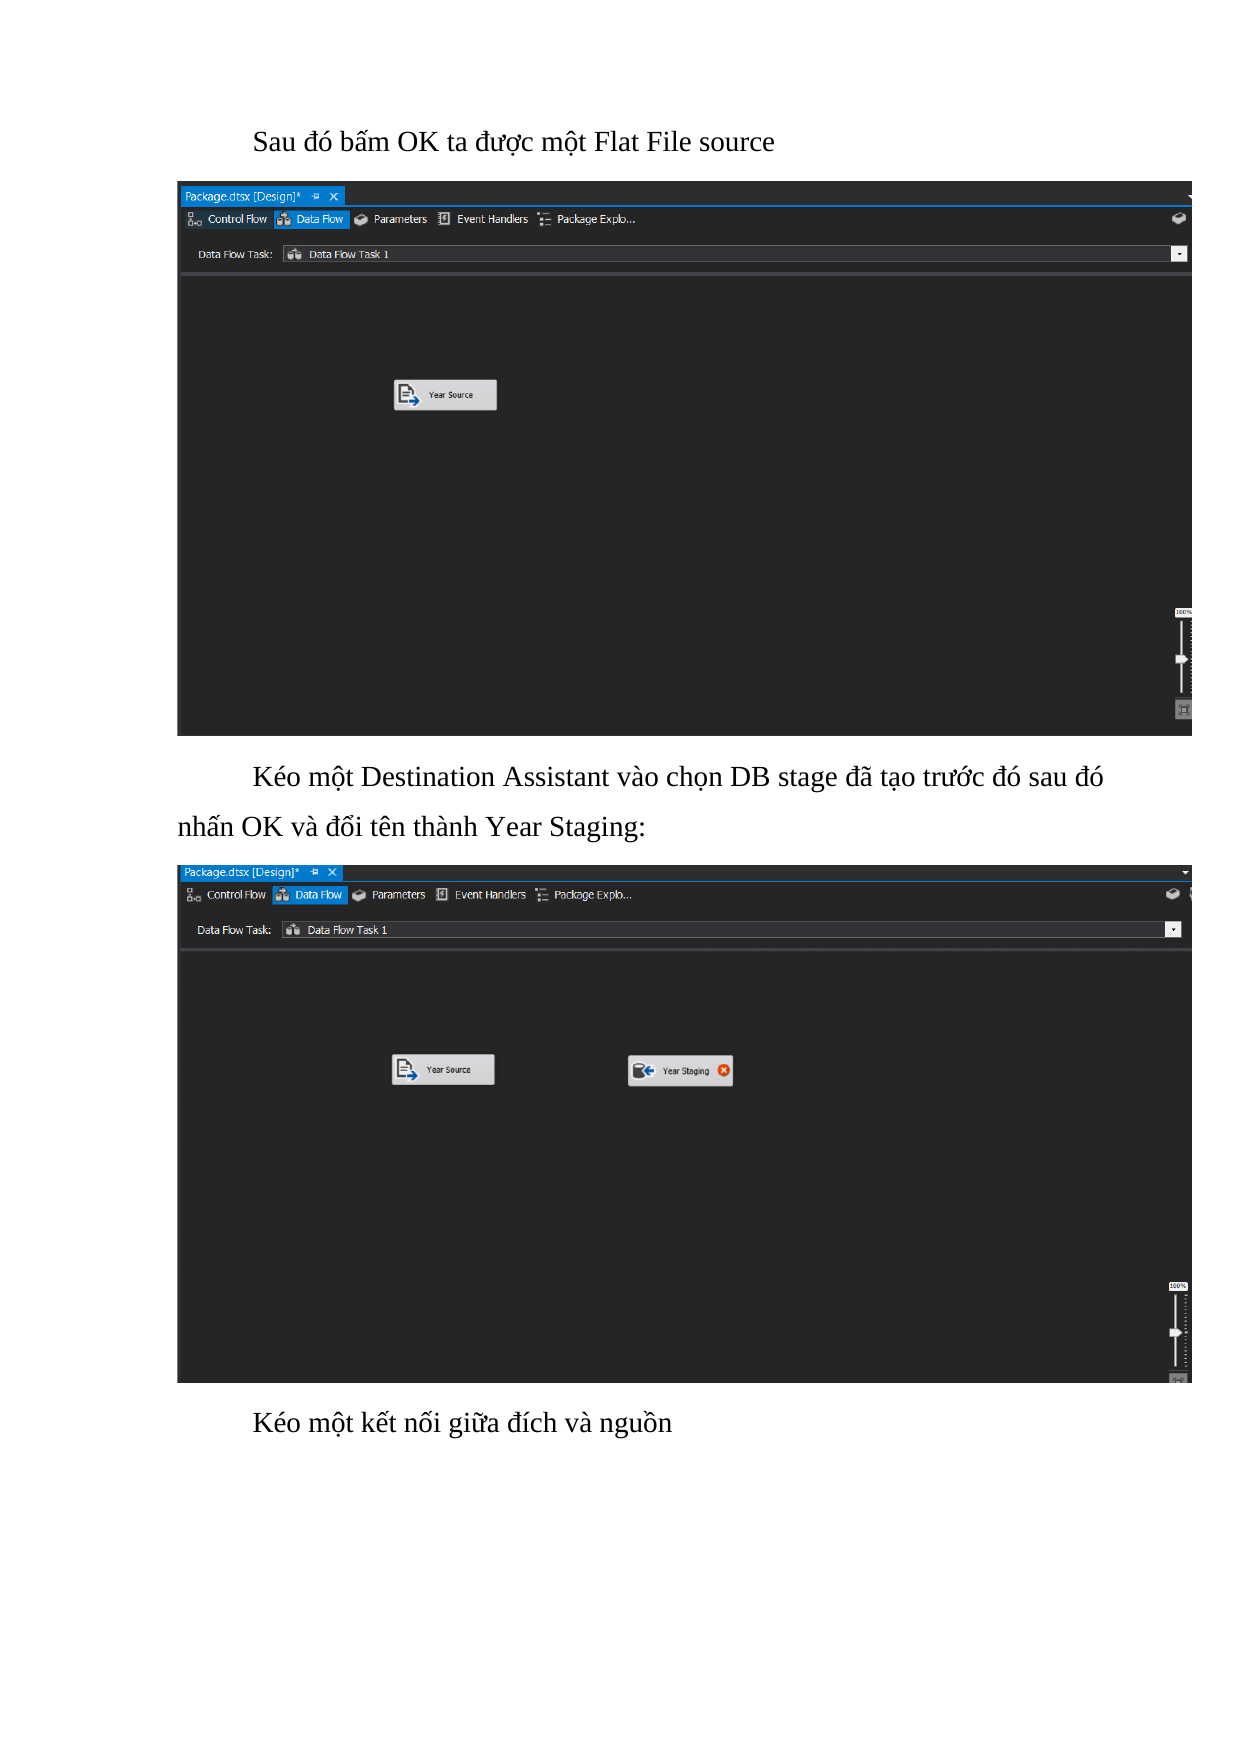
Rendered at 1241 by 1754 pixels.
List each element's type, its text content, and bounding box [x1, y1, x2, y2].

text Kéo một Destination Assistant vào chọn DB stage đã tạo trước đó sau đó nhấn OK và đổi tên thành Year Staging: [177, 759, 1122, 843]
picture [177, 865, 1192, 1383]
text Sau đó bấm OK ta được một Flat File source [177, 124, 1122, 158]
text Kéo một kết nối giữa đích và nguồn [177, 1405, 1122, 1439]
picture [177, 181, 1192, 736]
